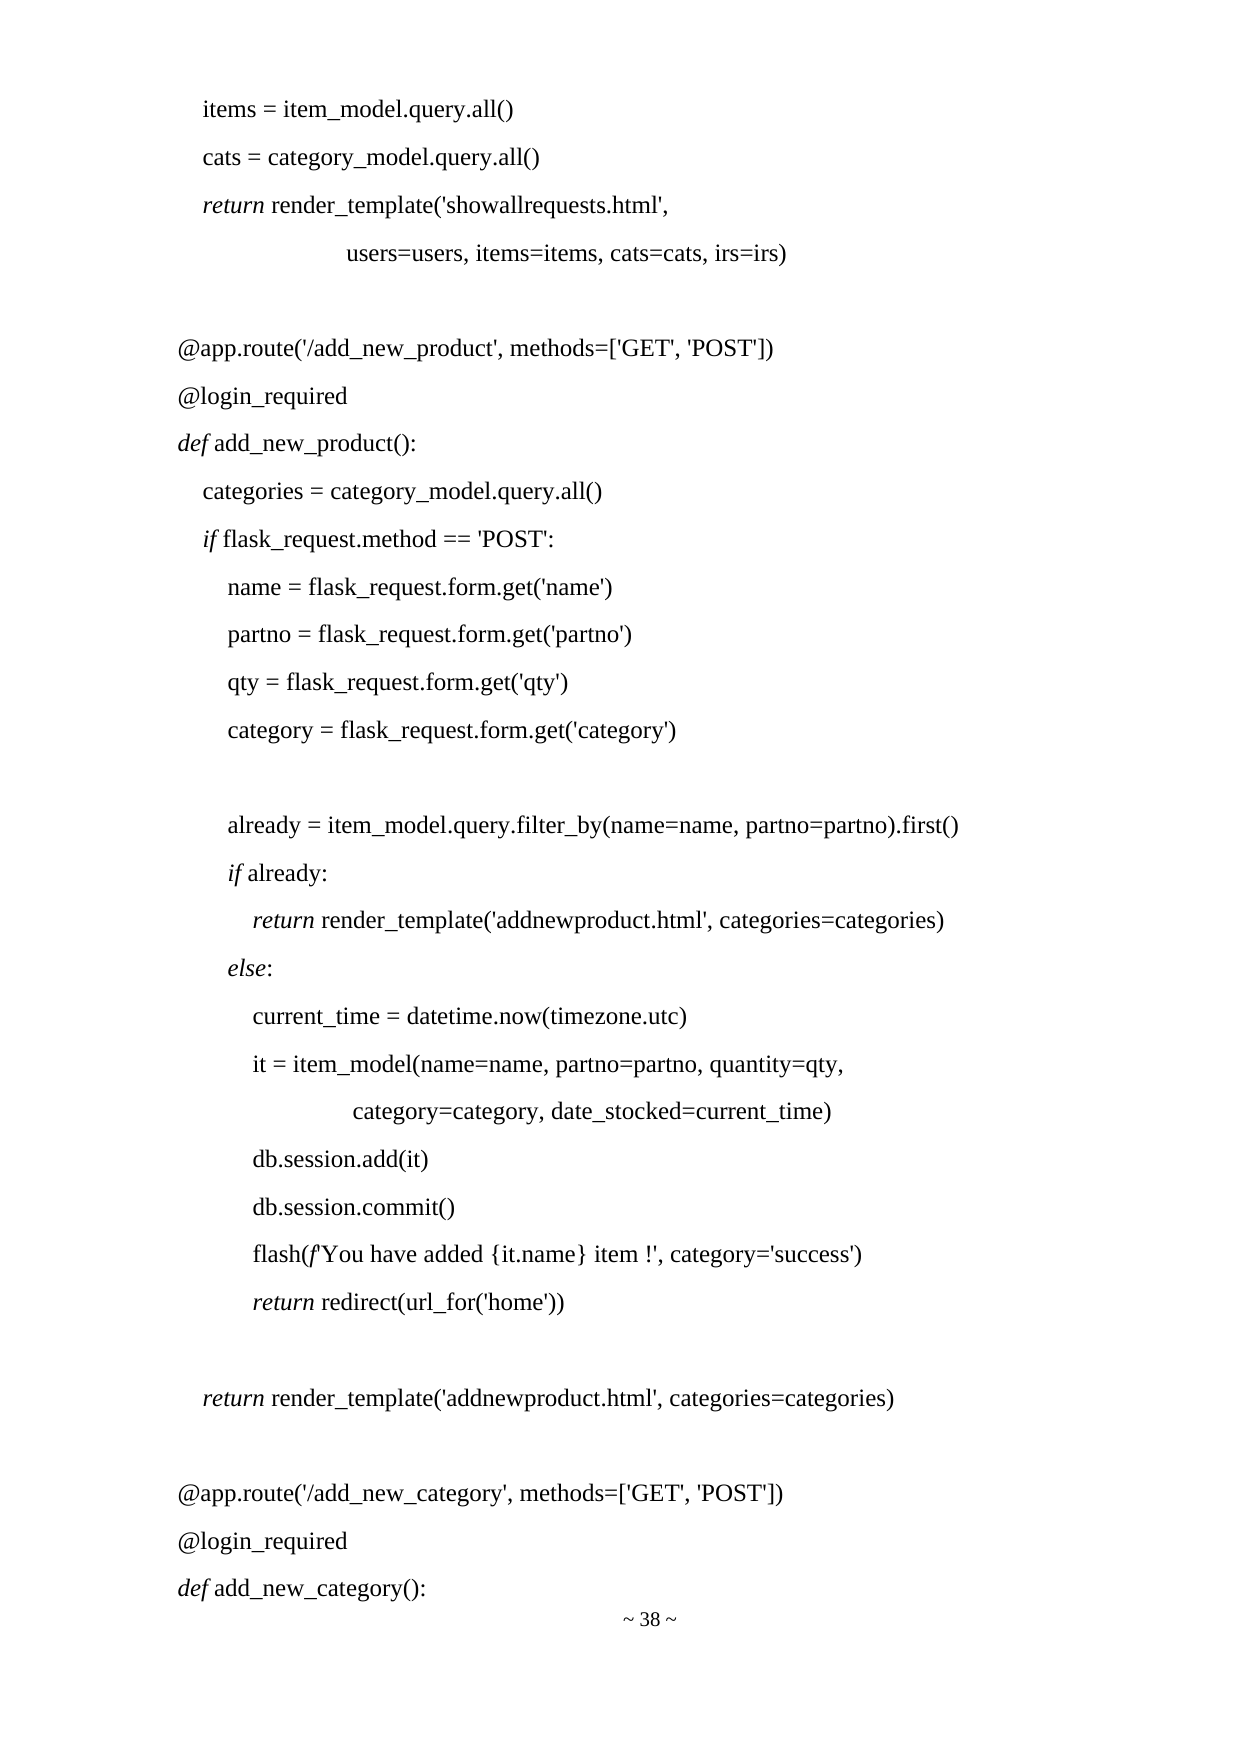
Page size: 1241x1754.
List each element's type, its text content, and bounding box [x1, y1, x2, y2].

text items = item_model.query.all() [177, 94, 1122, 123]
text db.session.commit() [177, 1192, 1122, 1221]
text users=users, items=items, cats=cats, irs=irs) [177, 238, 1122, 266]
text def add_new_category(): [177, 1573, 1122, 1602]
text if already: [177, 858, 1122, 887]
text it = item_model(name=name, partno=partno, quantity=qty, [177, 1049, 1122, 1077]
text if flask_request.method == 'POST': [177, 524, 1122, 553]
text def add_new_product(): [177, 428, 1122, 457]
text category=category, date_stocked=current_time) [177, 1096, 1122, 1125]
text categories = category_model.query.all() [177, 476, 1122, 505]
text qty = flask_request.form.get('qty') [177, 667, 1122, 696]
text already = item_model.query.filter_by(name=name, partno=partno).first() [177, 810, 1122, 839]
text return redirect(url_for('home')) [177, 1287, 1122, 1316]
text current_time = datetime.now(timezone.utc) [177, 1001, 1122, 1030]
text return render_template('addnewproduct.html', categories=categories) [177, 1383, 1122, 1411]
text partno = flask_request.form.get('partno') [177, 619, 1122, 648]
text return render_template('showallrequests.html', [177, 190, 1122, 219]
text name = flask_request.form.get('name') [177, 572, 1122, 600]
text db.session.add(it) [177, 1144, 1122, 1173]
text flash(f'You have added {it.name} item !', category='success') [177, 1239, 1122, 1268]
text return render_template('addnewproduct.html', categories=categories) [177, 906, 1122, 934]
text else: [177, 953, 1122, 982]
text category = flask_request.form.get('category') [177, 715, 1122, 743]
text @app.route('/add_new_product', methods=['GET', 'POST']) [177, 333, 1122, 362]
text @login_required [177, 1526, 1122, 1554]
text @app.route('/add_new_category', methods=['GET', 'POST']) [177, 1478, 1122, 1507]
text cats = category_model.query.all() [177, 142, 1122, 171]
text @login_required [177, 381, 1122, 409]
